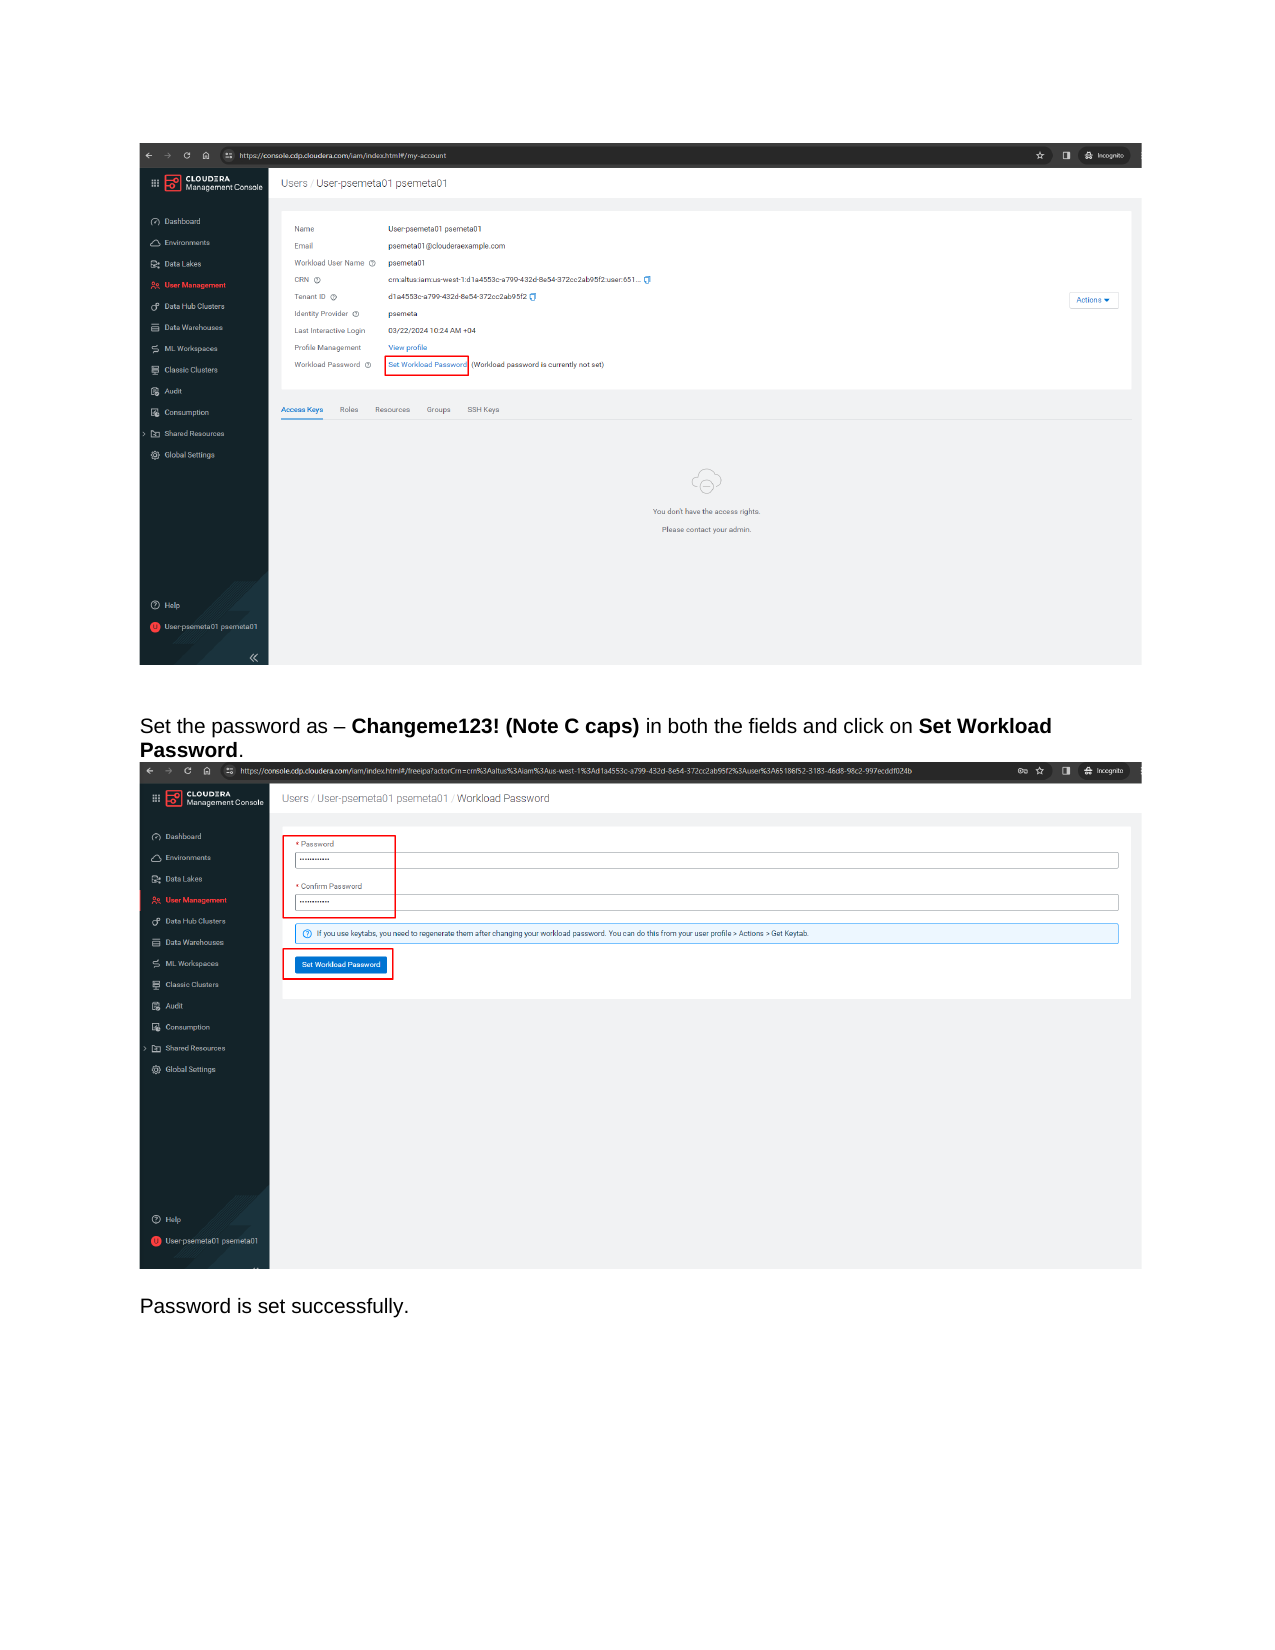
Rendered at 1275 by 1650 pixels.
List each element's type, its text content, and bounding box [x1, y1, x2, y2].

text Password is set successfully. [139, 1294, 1142, 1318]
picture [139, 143, 1142, 665]
text Set the password as – Changeme123! (Note C caps) in both the fields and click on Set Workload Password. [139, 713, 1148, 761]
picture [139, 762, 1142, 1269]
